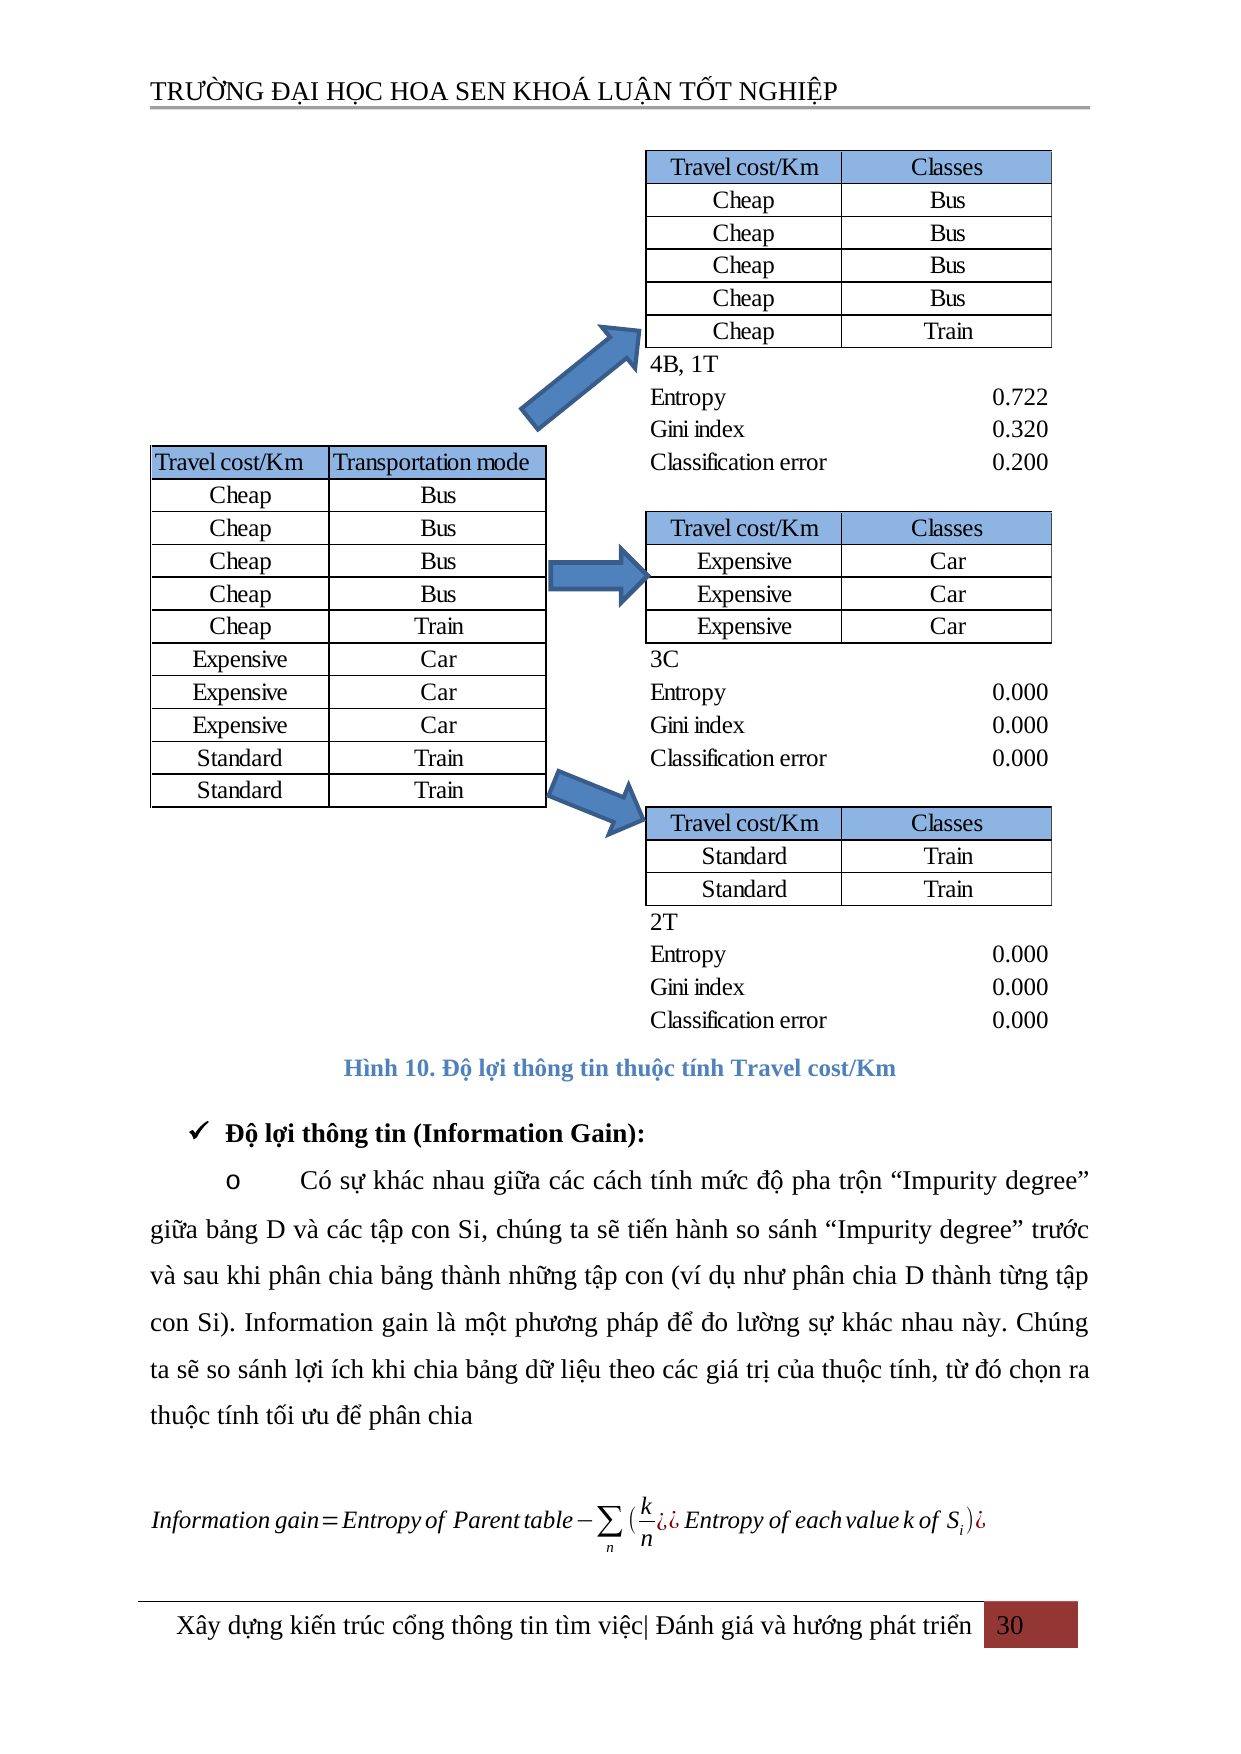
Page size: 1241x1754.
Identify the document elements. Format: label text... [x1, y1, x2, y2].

list Độ lợi thông tin (Information Gain): [187, 1117, 1090, 1148]
list Có sự khác nhau giữa các cách tính mức độ pha trộn “Impurity degree” giữa bảng D và các tập con Si, chúng ta sẽ tiến hành so sánh “Impurity degree” trước và sau khi phân chia bảng thành những tập con (ví dụ như phân chia D thành từng tập con Si). Information gain là một phương pháp để đo lường sự khác nhau này. Chúng ta sẽ so sánh lợi ích khi chia bảng dữ liệu theo các giá trị của thuộc tính, từ đó chọn ra thuộc tính tối ưu để phân chia [150, 1164, 1090, 1431]
text Hình 10. Độ lợi thông tin thuộc tính Travel cost/Km [150, 1053, 1090, 1082]
